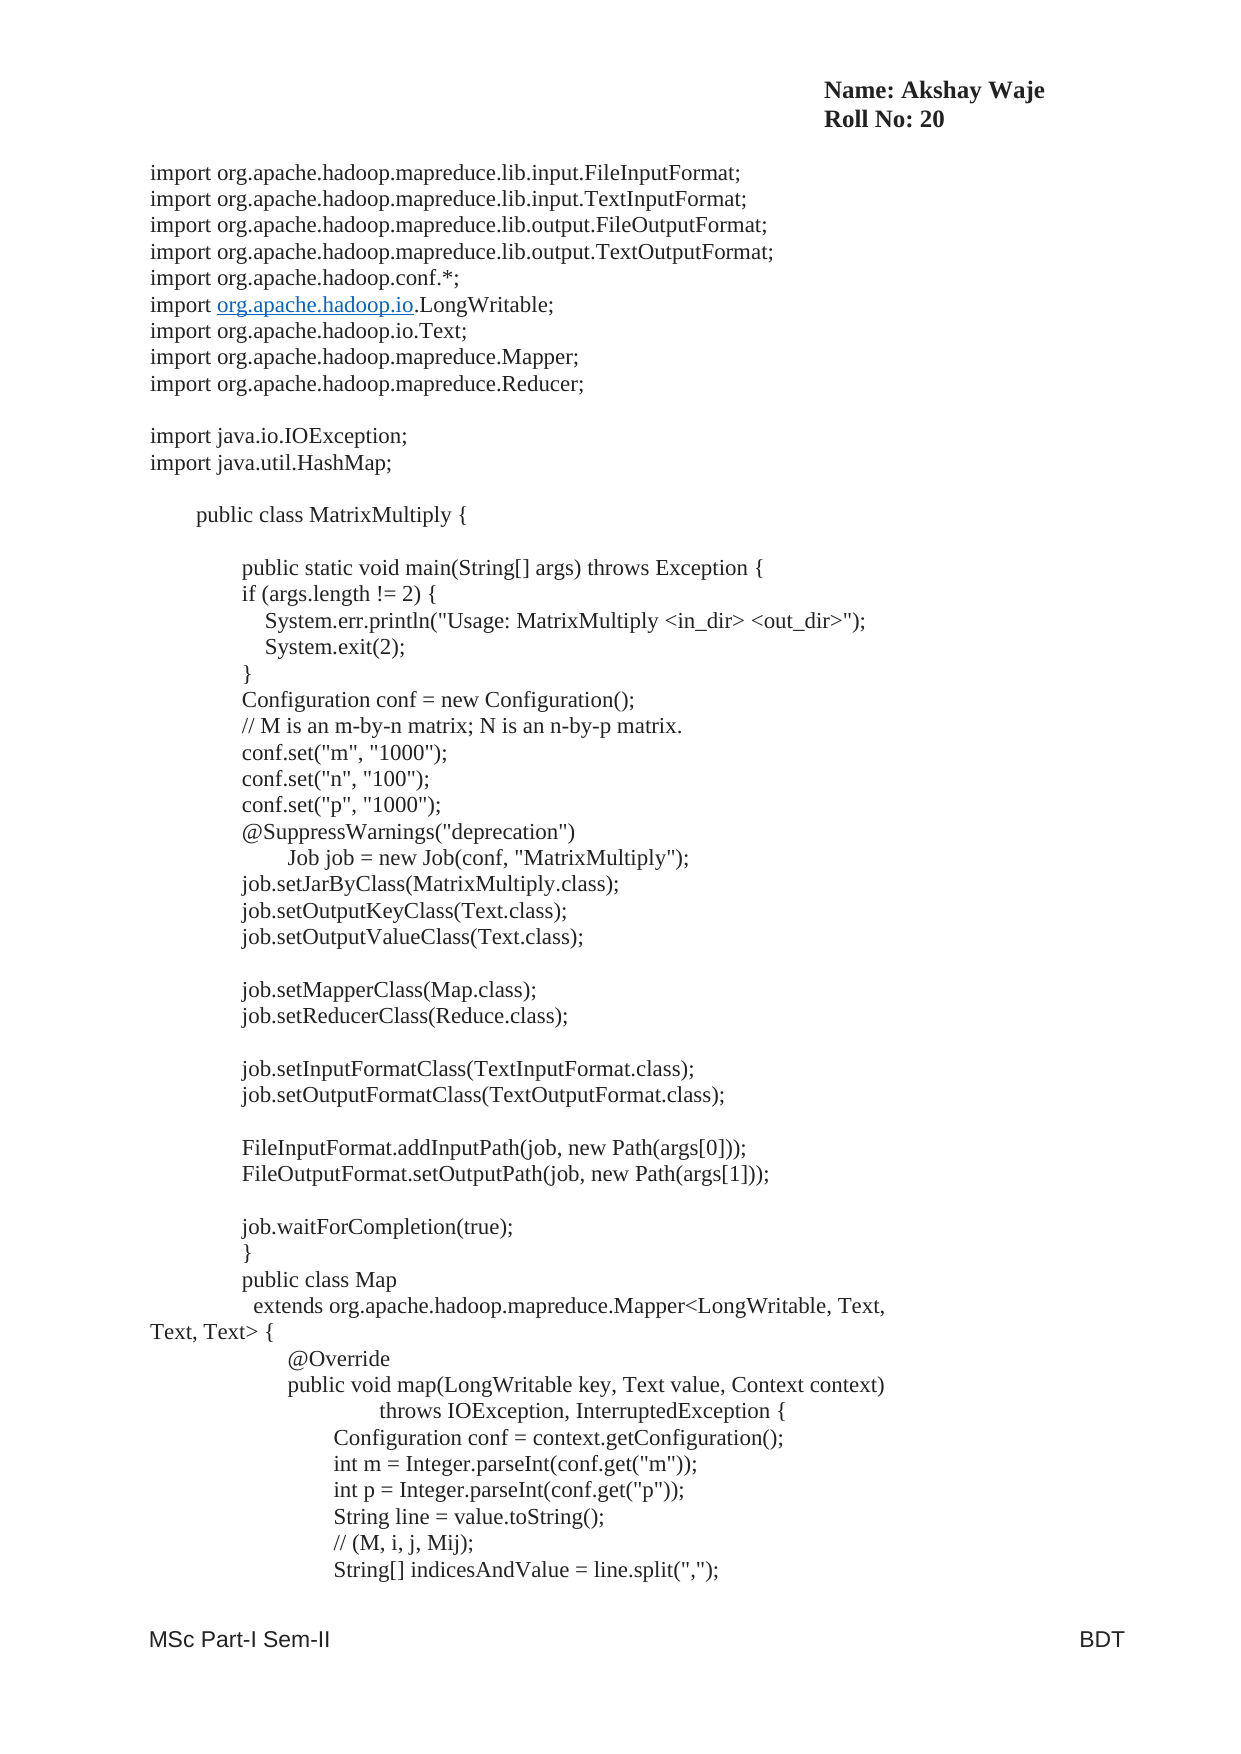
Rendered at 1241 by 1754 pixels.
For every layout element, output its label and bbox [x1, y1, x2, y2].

text [150, 159, 1090, 1582]
